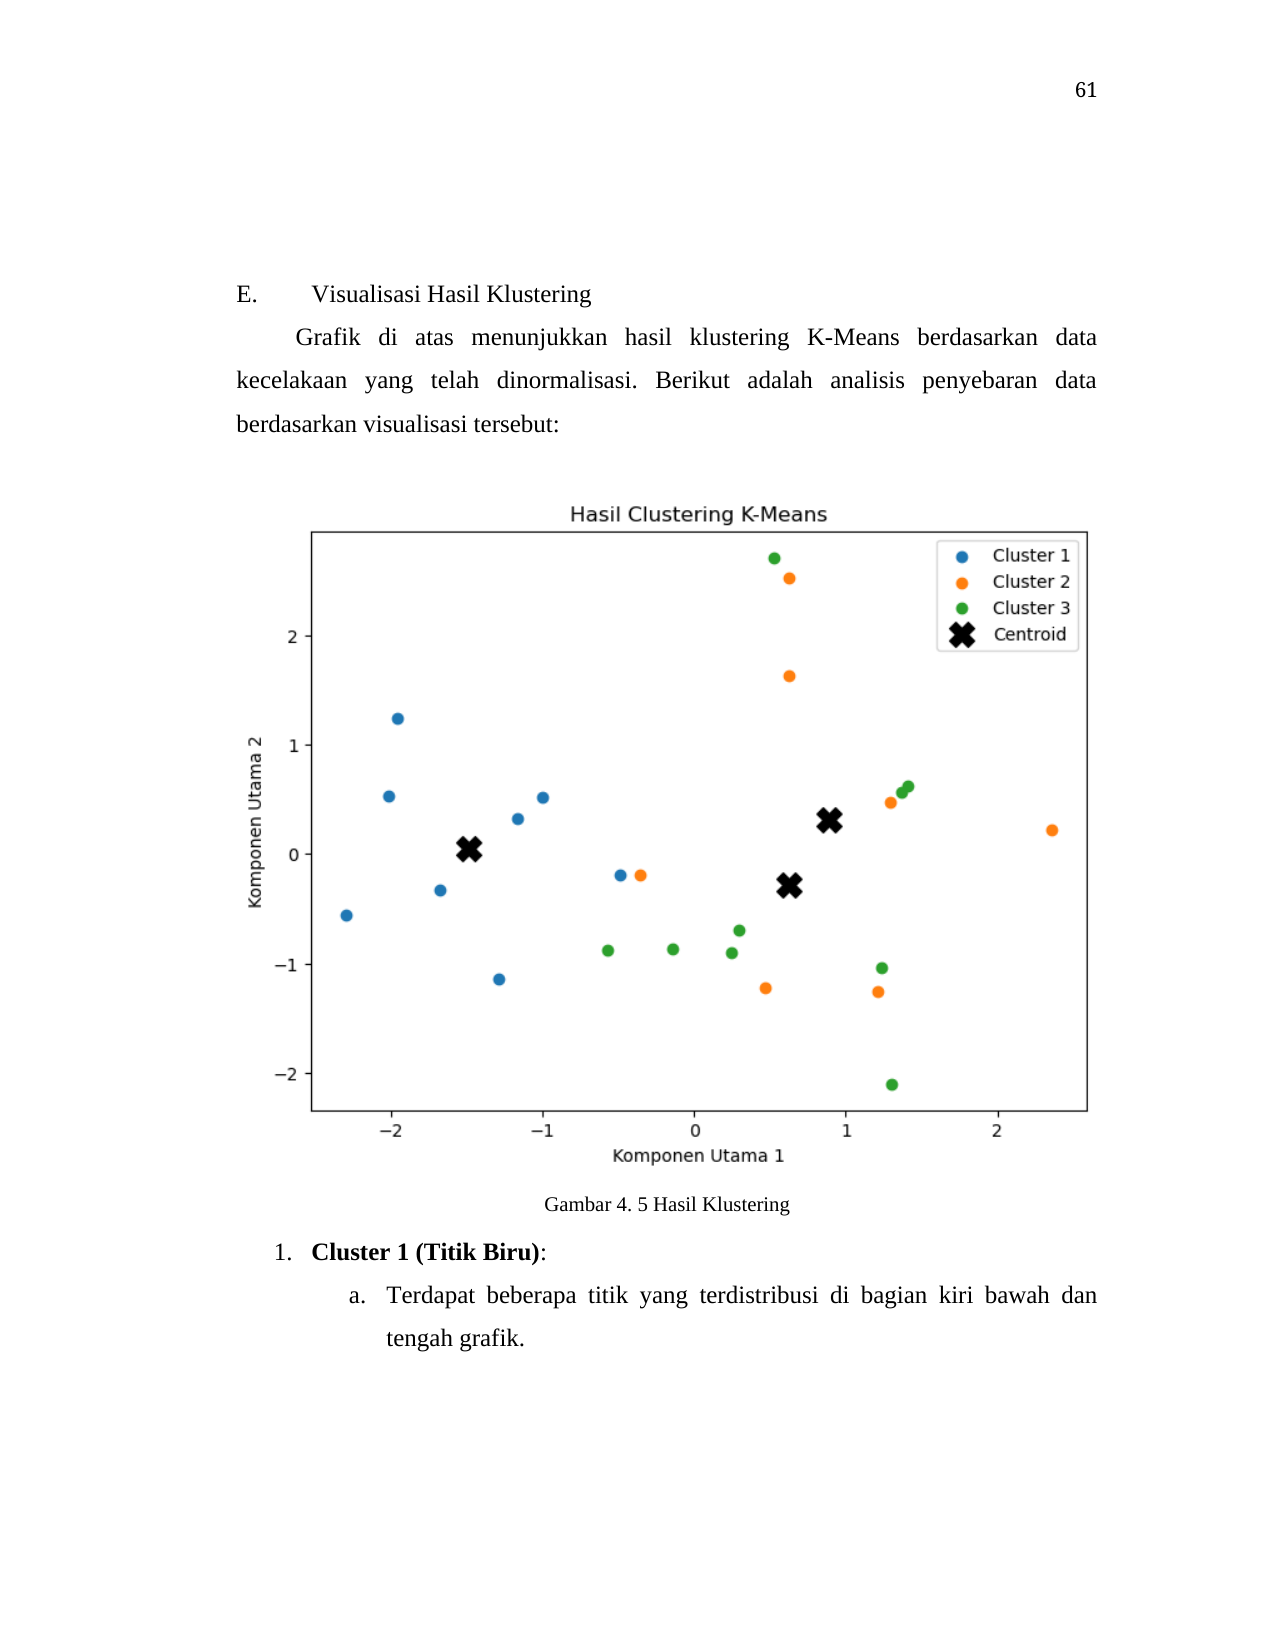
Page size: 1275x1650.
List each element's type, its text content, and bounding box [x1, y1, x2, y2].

text Grafik di atas menunjukkan hasil klustering K-Means berdasarkan data kecelakaan yang telah dinormalisasi. Berikut adalah analisis penyebaran data berdasarkan visualisasi tersebut: [236, 322, 1098, 437]
text Gambar 4. 5 Hasil Klustering [236, 1192, 1098, 1216]
text E. Visualisasi Hasil Klustering [236, 279, 1098, 308]
list Cluster 1 (Titik Biru): [274, 1237, 1098, 1266]
list Terdapat beberapa titik yang terdistribusi di bagian kiri bawah dan tengah grafik. [349, 1280, 1098, 1352]
picture [236, 495, 1098, 1177]
